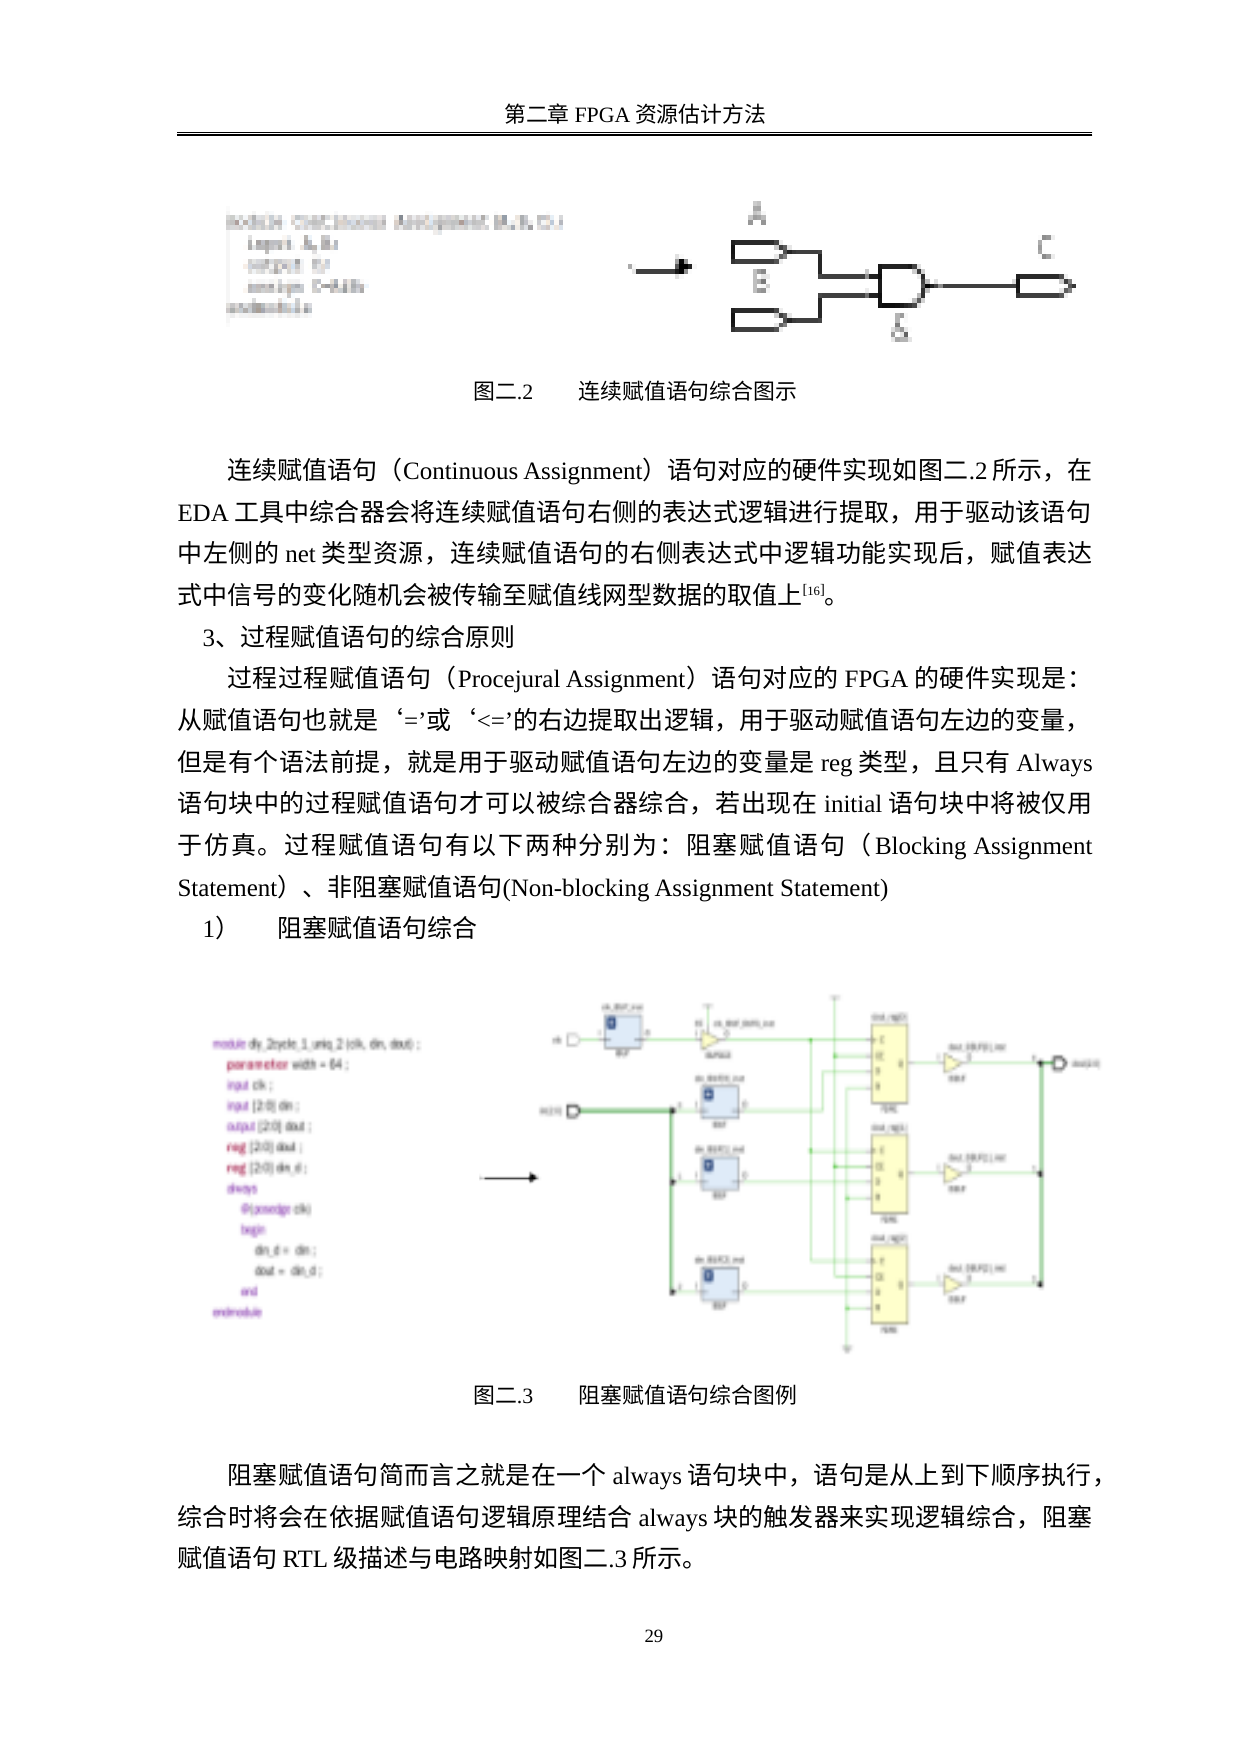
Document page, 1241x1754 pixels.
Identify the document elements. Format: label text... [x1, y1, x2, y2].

text 阻塞赋值语句综合图例 [177, 1378, 1092, 1410]
text 阻塞赋值语句简而言之就是在一个always语句块中，语句是从上到下顺序执行，综合时将会在依据赋值语句逻辑原理结合always块的触发器来实现逻辑综合，阻塞赋值语句RTL级描述与电路映射如图2.8所示。 [177, 1451, 1092, 1576]
list 阻塞赋值语句综合 [202, 904, 1092, 946]
text 连续赋值语句综合图示 [177, 374, 1092, 405]
text 连续赋值语句（Continuous Assignment）语句对应的硬件实现如图2.7所示，在EDA工具中综合器会将连续赋值语句右侧的表达式逻辑进行提取，用于驱动该语句中左侧的net类型资源，连续赋值语句的右侧表达式中逻辑功能实现后，赋值表达式中信号的变化随机会被传输至赋值线网型数据的取值上[16]。 [177, 446, 1092, 613]
text 3、过程赋值语句的综合原则 [177, 613, 1092, 654]
text 过程过程赋值语句（Procejural Assignment）语句对应的FPGA的硬件实现是：从赋值语句也就是‘=’或‘<=’的右边提取出逻辑，用于驱动赋值语句左边的变量，但是有个语法前提，就是用于驱动赋值语句左边的变量是reg类型，且只有Always语句块中的过程赋值语句才可以被综合器综合，若出现在initial语句块中将被仅用于仿真。过程赋值语句有以下两种分别为：阻塞赋值语句（Blocking Assignment Statement）、非阻塞赋值语句(Non-blocking Assignment Statement) [177, 654, 1092, 904]
